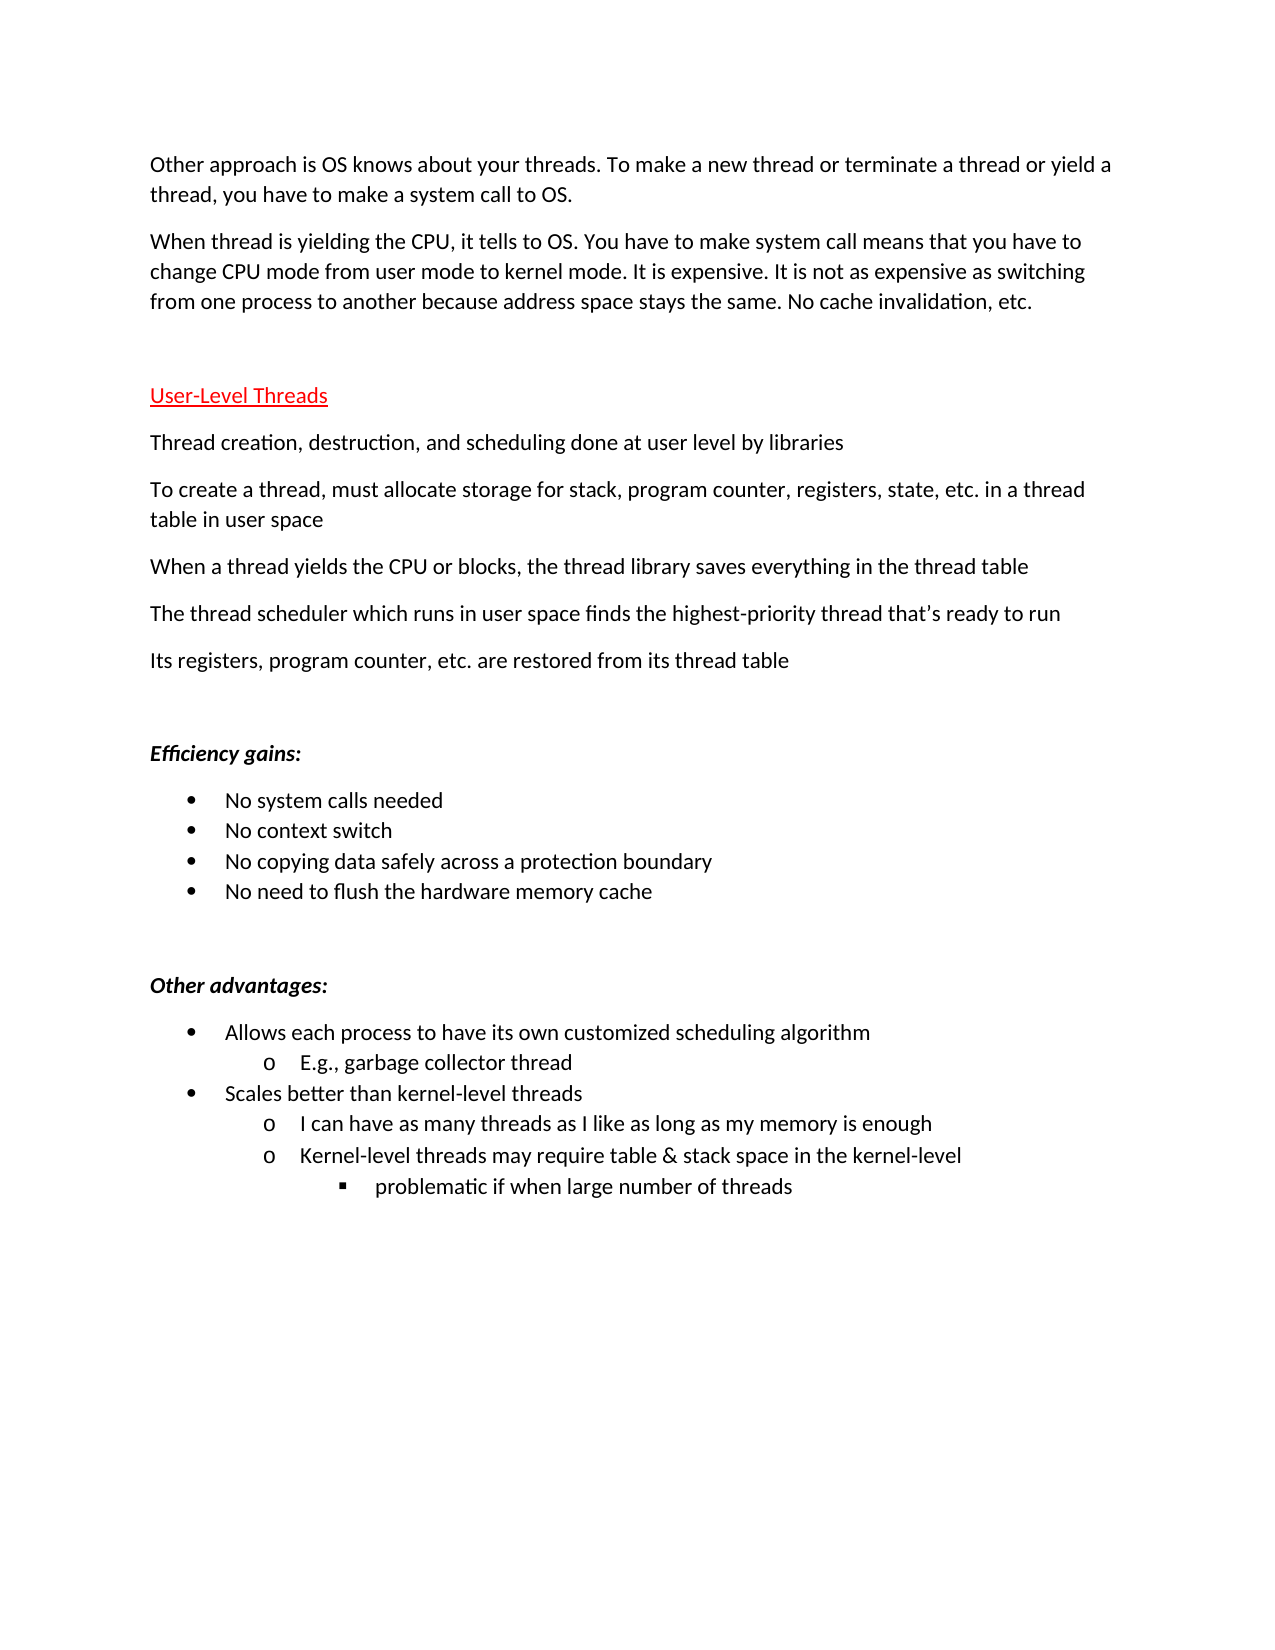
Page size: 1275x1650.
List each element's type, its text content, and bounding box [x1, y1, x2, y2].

list No copying data safely across a protection boundary [187, 847, 1125, 875]
text When thread is yielding the CPU, it tells to OS. You have to make system call means that you have to change CPU mode from user mode to kernel mode. It is expensive. It is not as expensive as switching from one process to another because address space stays the same. No cache invalidation, etc. [150, 227, 1125, 316]
text Its registers, program counter, etc. are restored from its thread table [150, 646, 1125, 674]
text Other advantages: [150, 971, 1125, 999]
text Thread creation, destruction, and scheduling done at user level by libraries [150, 428, 1125, 456]
list No context switch [187, 817, 1125, 845]
list No need to flush the hardware memory cache [187, 877, 1125, 905]
text To create a thread, must allocate storage for stack, program counter, registers, state, etc. in a thread table in user space [150, 475, 1125, 533]
text Other approach is OS knows about your threads. To make a new thread or terminate a thread or yield a thread, you have to make a system call to OS. [150, 150, 1125, 208]
list I can have as many threads as I like as long as my memory is enough [262, 1109, 1125, 1139]
text When a thread yields the CPU or blocks, the thread library saves everything in the thread table [150, 552, 1125, 580]
text Efficiency gains: [150, 739, 1125, 768]
text User-Level Threads [150, 381, 1125, 409]
text The thread scheduler which runs in user space finds the highest-priority thread that’s ready to run [150, 599, 1125, 627]
list problematic if when large number of threads [337, 1172, 1125, 1201]
list No system calls needed [187, 786, 1125, 814]
list Kernel-level threads may require table & stack space in the kernel-level [262, 1141, 1125, 1170]
list E.g., garbage collector thread [262, 1048, 1125, 1077]
list Allows each process to have its own customized scheduling algorithm [187, 1018, 1125, 1046]
list Scales better than kernel-level threads [187, 1079, 1125, 1107]
